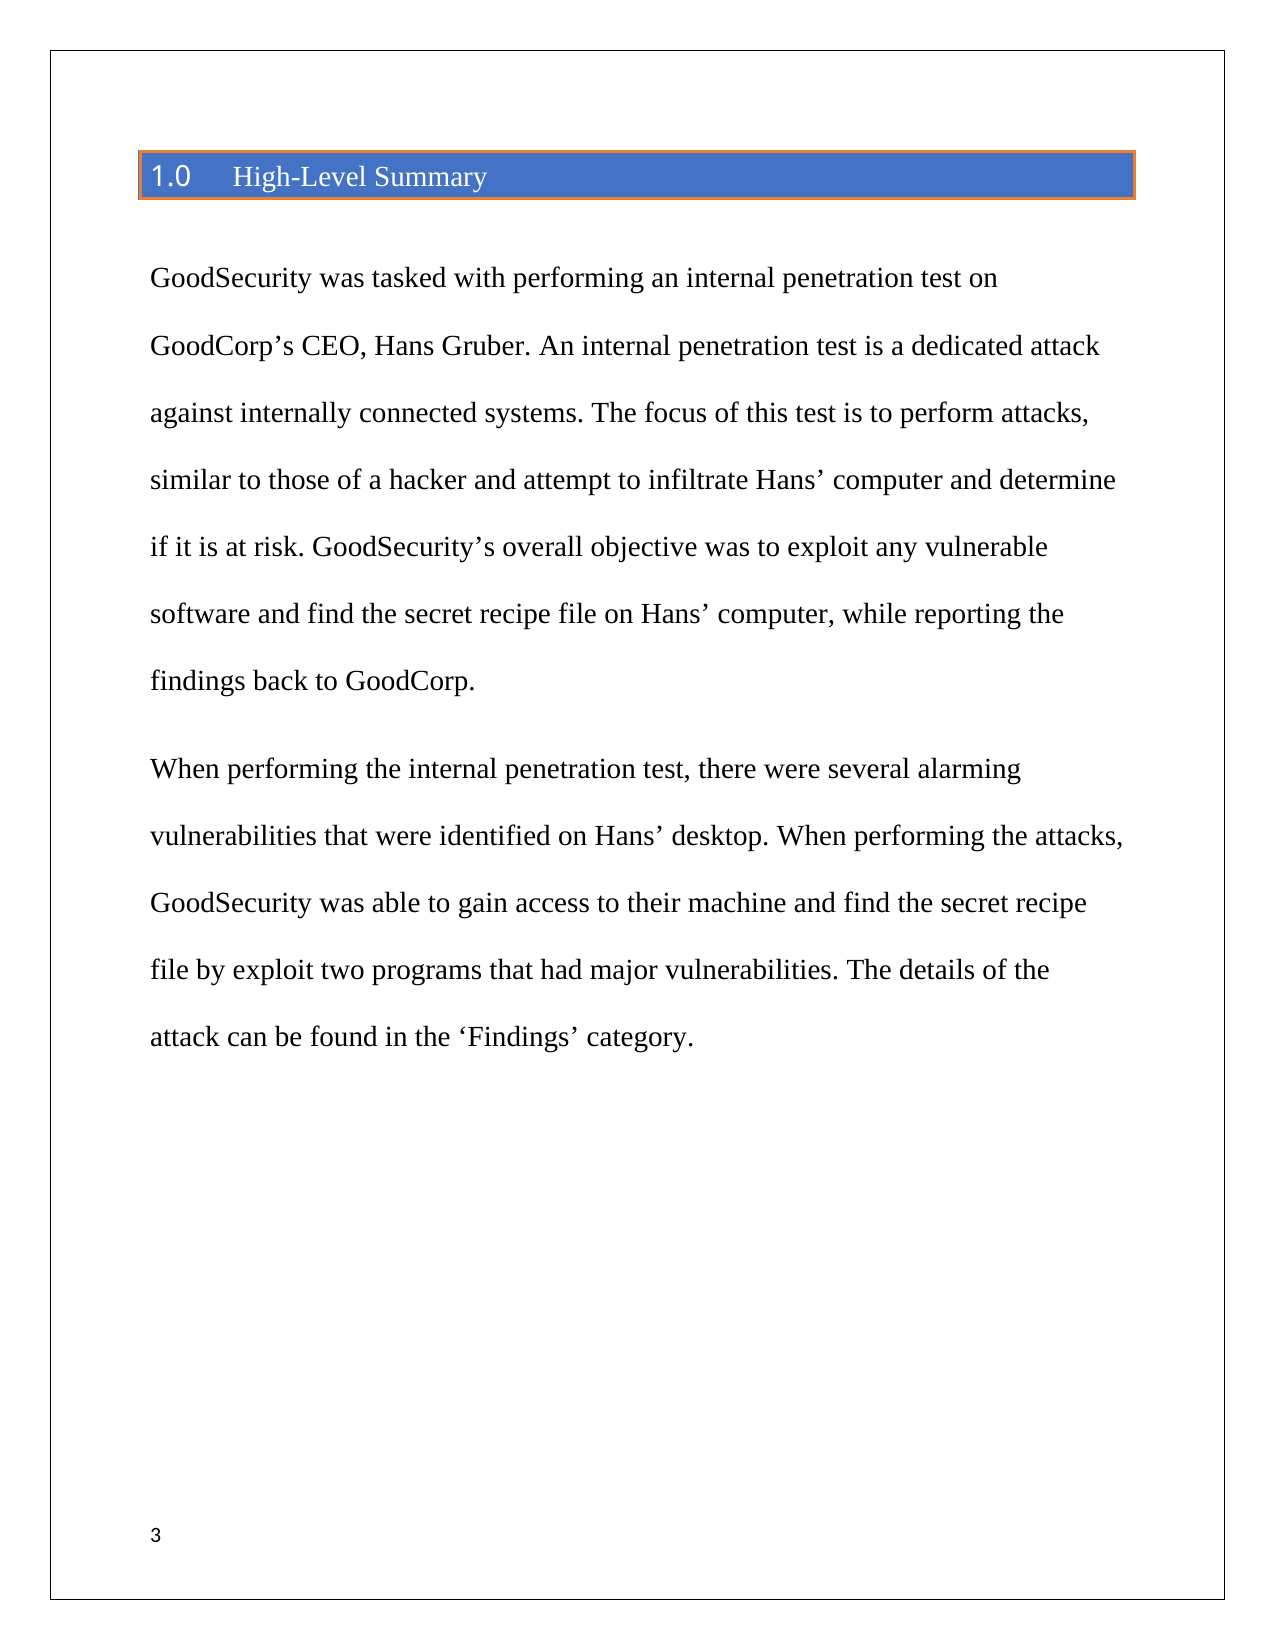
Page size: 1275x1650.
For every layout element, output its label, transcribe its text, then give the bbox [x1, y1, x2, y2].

text GoodSecurity was tasked with performing an internal penetration test on GoodCorp’s CEO, Hans Gruber. An internal penetration test is a dedicated attack against internally connected systems. The focus of this test is to perform attacks, similar to those of a hacker and attempt to infiltrate Hans’ computer and determine if it is at risk. GoodSecurity’s overall objective was to exploit any vulnerable software and find the secret recipe file on Hans’ computer, while reporting the findings back to GoodCorp. [150, 261, 1125, 697]
text When performing the internal penetration test, there were several alarming vulnerabilities that were identified on Hans’ desktop. When performing the attacks, GoodSecurity was able to gain access to their machine and find the secret recipe file by exploit two programs that had major vulnerabilities. The details of the attack can be found in the ‘Findings’ category. [150, 751, 1125, 1053]
subtitle High-Level Summary [142, 153, 1133, 197]
